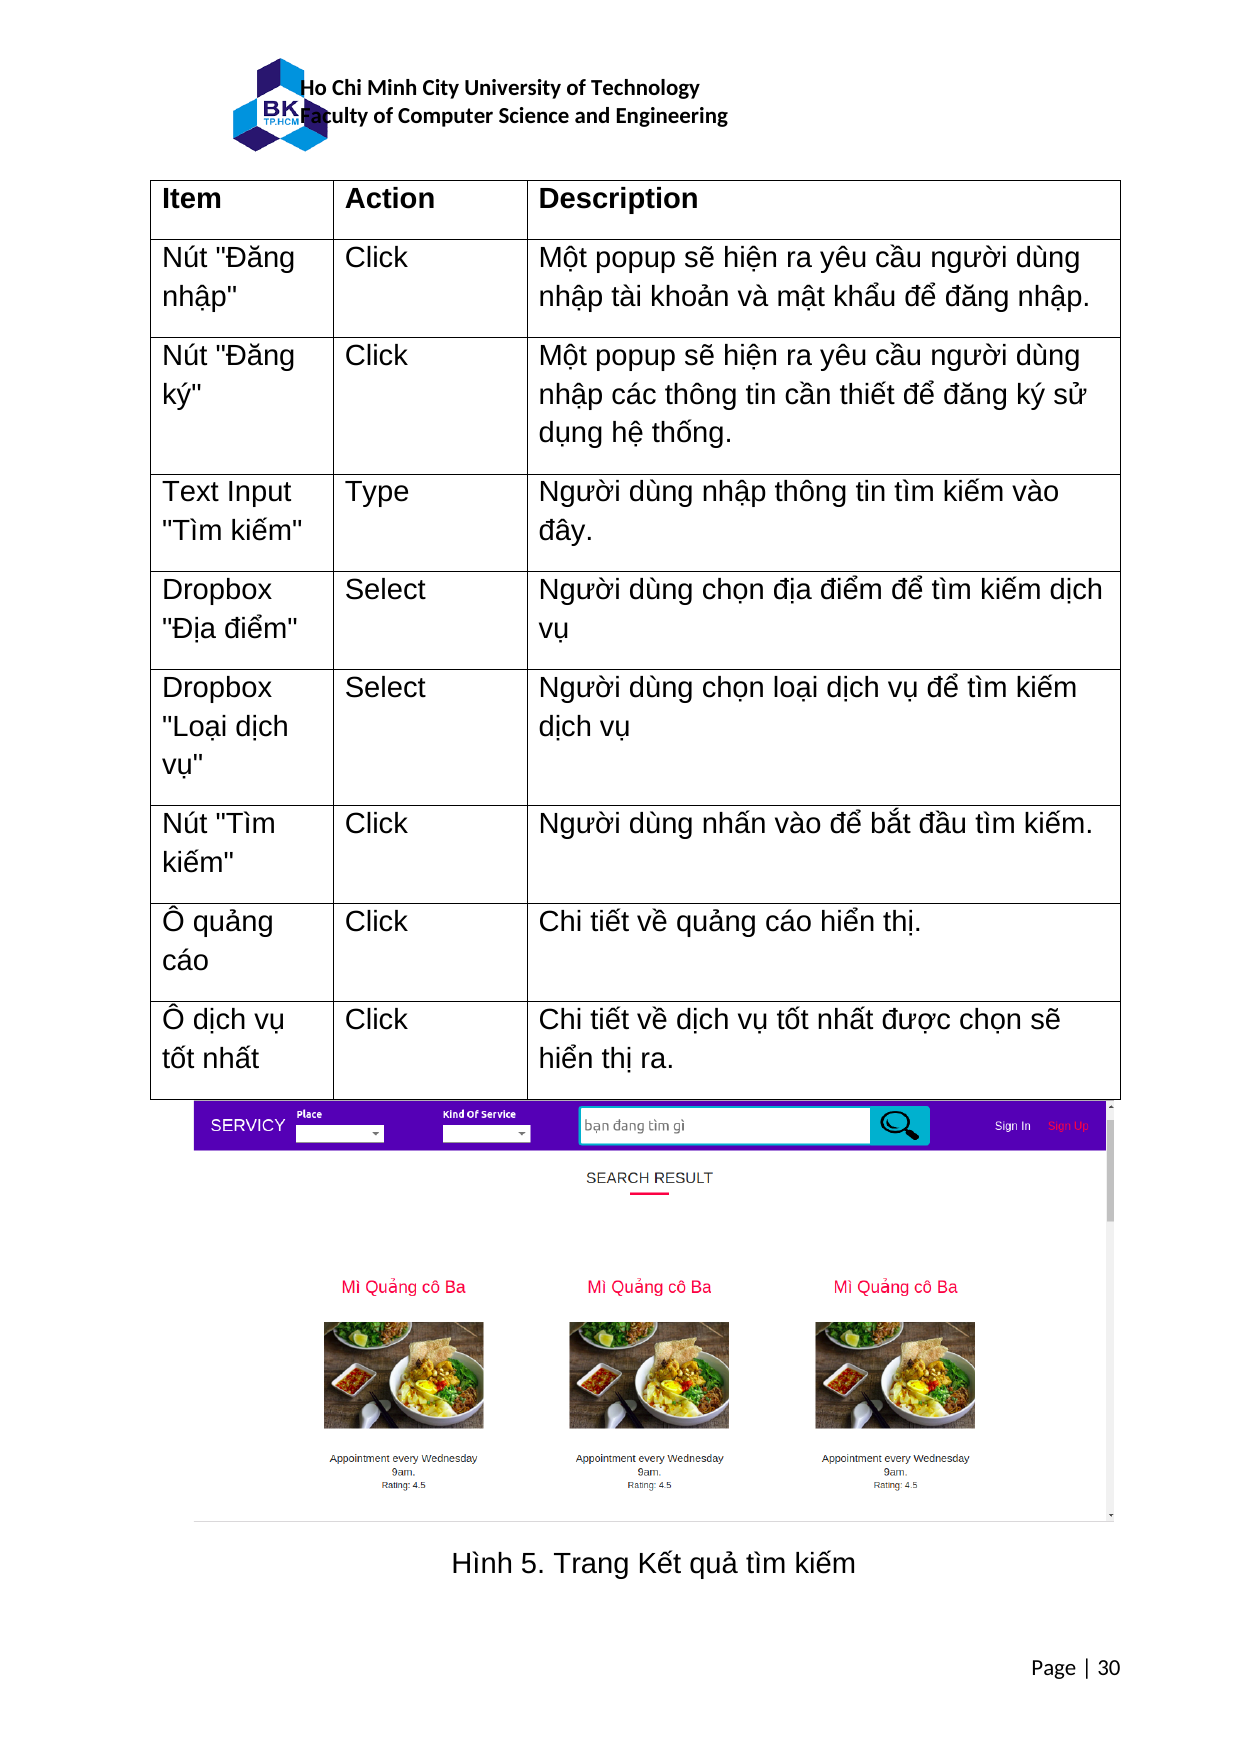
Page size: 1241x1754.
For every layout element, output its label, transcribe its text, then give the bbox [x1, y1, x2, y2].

text Hình 5. Trang Kết quả tìm kiếm [187, 1547, 1120, 1580]
table_cell Người dùng nhấn vào để bắt đầu tìm kiếm. [528, 806, 1120, 903]
table_header Item [151, 181, 333, 239]
table_cell Click [334, 806, 527, 903]
table_cell Click [334, 1002, 527, 1099]
table_header Description [528, 181, 1120, 239]
table_cell Ô dịch vụ tốt nhất [151, 1002, 333, 1099]
picture [213, 38, 347, 171]
table_cell Nút "Đăng ký" [151, 338, 333, 473]
table_cell Ô quảng cáo [151, 904, 333, 1001]
table_cell Người dùng chọn loại dịch vụ để tìm kiếm dịch vụ [528, 670, 1120, 805]
picture [193, 1100, 1114, 1522]
table_cell Một popup sẽ hiện ra yêu cầu người dùng nhập các thông tin cần thiết để đăng ký sử dụng hệ thống. [528, 338, 1120, 473]
table_cell Select [334, 670, 527, 805]
table_cell Chi tiết về quảng cáo hiển thị. [528, 904, 1120, 1001]
table_cell Nút "Đăng nhập" [151, 240, 333, 337]
table_cell Dropbox "Loại dịch vụ" [151, 670, 333, 805]
table_cell Một popup sẽ hiện ra yêu cầu người dùng nhập tài khoản và mật khẩu để đăng nhập. [528, 240, 1120, 337]
table_cell Select [334, 572, 527, 669]
table_cell Type [334, 475, 527, 571]
table_cell Text Input "Tìm kiếm" [151, 475, 333, 571]
table_cell Nút "Tìm kiếm" [151, 806, 333, 903]
table_cell Dropbox "Địa điểm" [151, 572, 333, 669]
table_cell Click [334, 240, 527, 337]
table_cell Click [334, 338, 527, 473]
table_cell Chi tiết về dịch vụ tốt nhất được chọn sẽ hiển thị ra. [528, 1002, 1120, 1099]
table_cell Người dùng nhập thông tin tìm kiếm vào đây. [528, 475, 1120, 571]
table_cell Click [334, 904, 527, 1001]
table_header Action [334, 181, 527, 239]
table_cell Người dùng chọn địa điểm để tìm kiếm dịch vụ [528, 572, 1120, 669]
